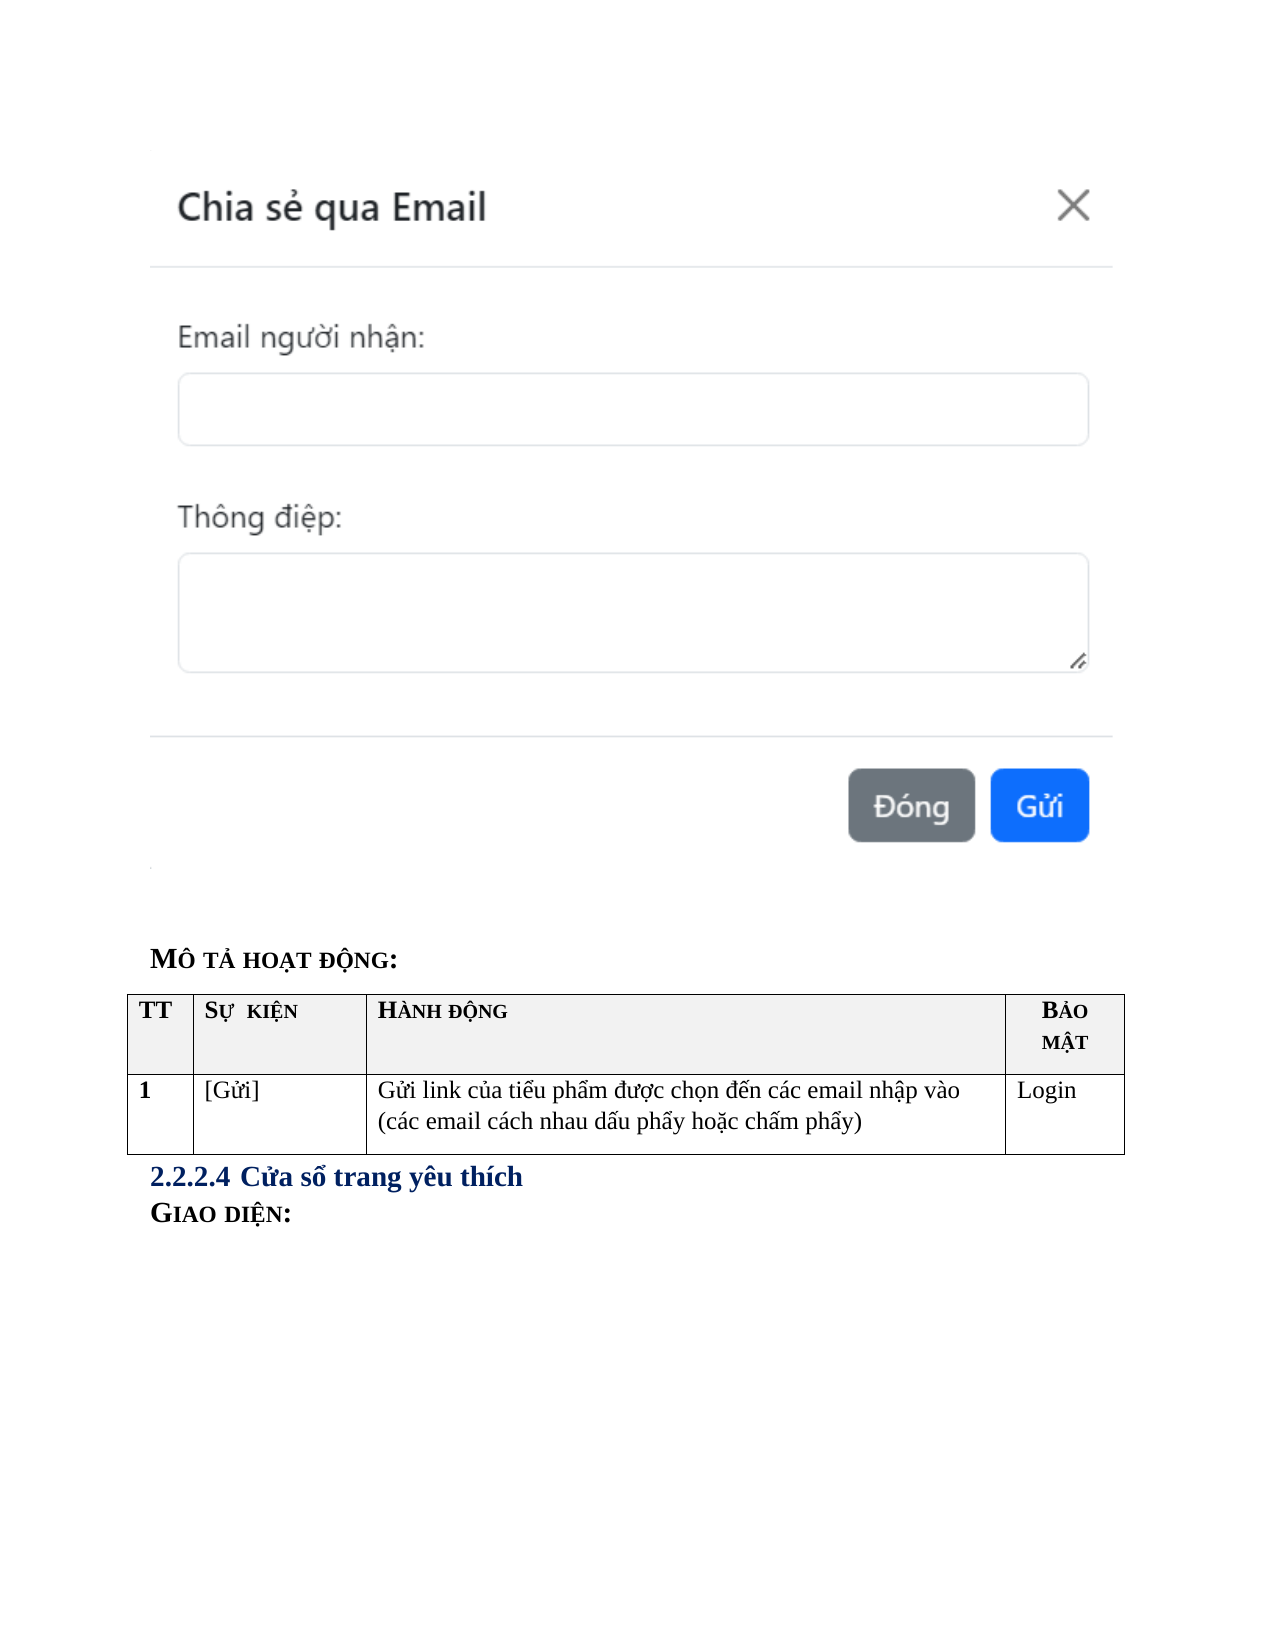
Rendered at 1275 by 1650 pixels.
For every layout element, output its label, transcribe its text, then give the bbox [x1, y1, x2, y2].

subtitle Cửa sổ trang yêu thích [150, 1159, 1125, 1193]
table_cell [Gửi] [194, 1075, 366, 1154]
table_cell 1 [128, 1075, 193, 1154]
table_cell Login [1006, 1075, 1124, 1154]
picture [150, 150, 1113, 869]
text Mô tả hoạt động: [150, 941, 1125, 974]
table_header Sự kiện [194, 995, 366, 1074]
table_header Hành động [367, 995, 1005, 1074]
table_header Bảo mật [1006, 995, 1124, 1074]
table_header TT [128, 995, 193, 1074]
table_cell Gửi link của tiểu phẩm được chọn đến các email nhập vào (các email cách nhau dấu phẩy hoặc chấm phẩy) [367, 1075, 1005, 1154]
text Giao diện: [150, 1195, 1125, 1229]
